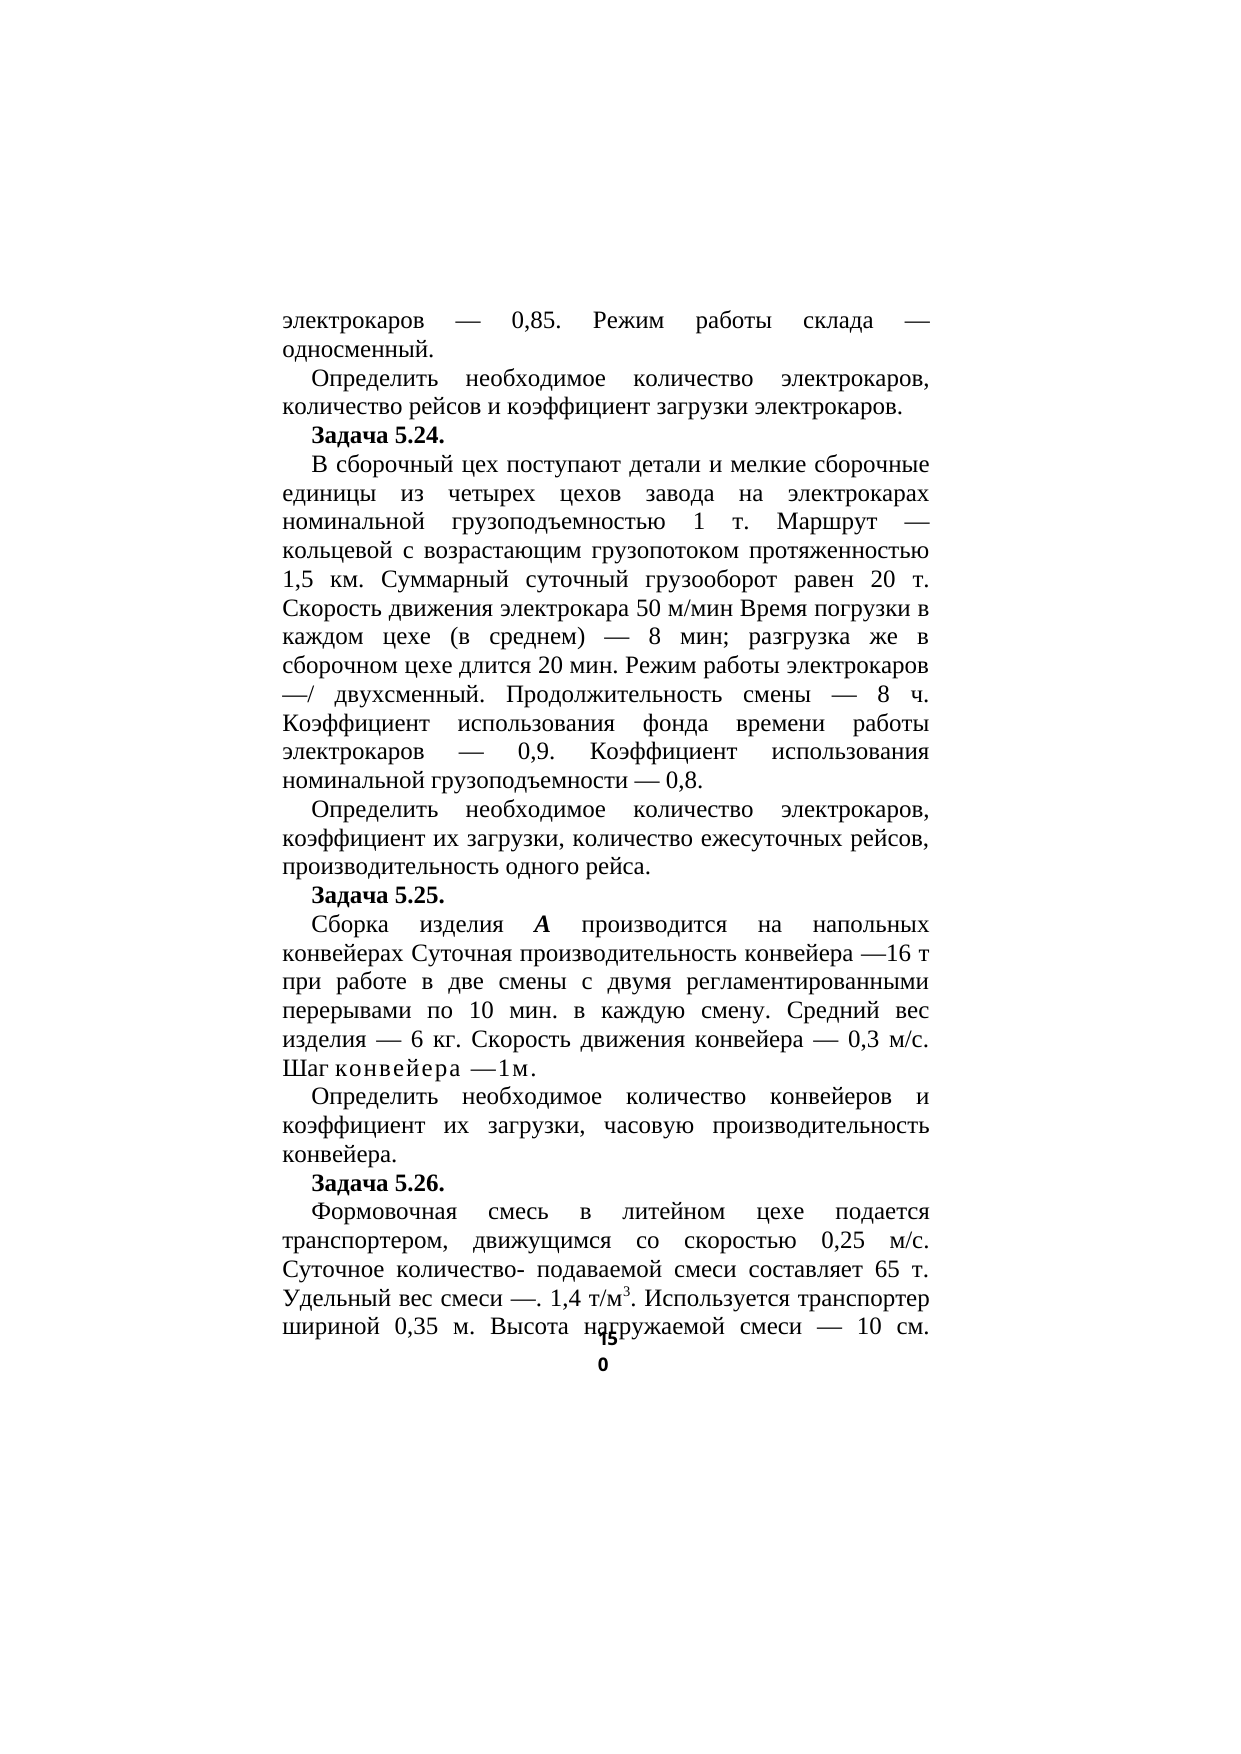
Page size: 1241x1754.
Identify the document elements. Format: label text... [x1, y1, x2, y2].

text Сборка изделия А производится на напольных конвейерах Суточная производительность конвейера —16 т при работе в две смены с двумя регламентированными перерывами по 10 мин. в каждую смену. Средний вес изделия — 6 кг. Скорость движения конвейера — 0,3 м/с. Шаг конвейера —1м. [282, 909, 930, 1081]
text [282, 1196, 930, 1340]
text Определить необходимое количество электрокаров, коэффициент их загрузки, количество ежесуточных рейсов, производительность одного рейса. [282, 794, 930, 880]
text Задача 5.26. [282, 1168, 932, 1196]
text Задача 5.25. [282, 880, 932, 909]
text В сборочный цех поступают детали и мелкие сборочные единицы из четырех цехов завода на электрокарах номинальной грузоподъемностью 1 т. Маршрут — кольцевой с возрастающим грузопотоком протяженностью 1,5 км. Суммарный суточный грузооборот равен 20 т. Скорость движения электрокара 50 м/мин Время погрузки в каждом цехе (в среднем) — 8 мин; разгрузка же в сборочном цехе длится 20 мин. Режим работы электрокаров —/ двухсменный. Продолжительность смены — 8 ч. Коэффициент использования фонда времени работы электрокаров — 0,9. Коэффициент использования номинальной грузоподъемности — 0,8. [282, 449, 930, 794]
text Задача 5.24. [282, 420, 932, 449]
text Определить необходимое количество электрокаров, количество рейсов и коэффициент загрузки электрокаров. [282, 363, 930, 420]
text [282, 305, 930, 363]
text Определить необходимое количество конвейеров и коэффициент их загрузки, часовую производительность конвейера. [282, 1081, 930, 1168]
